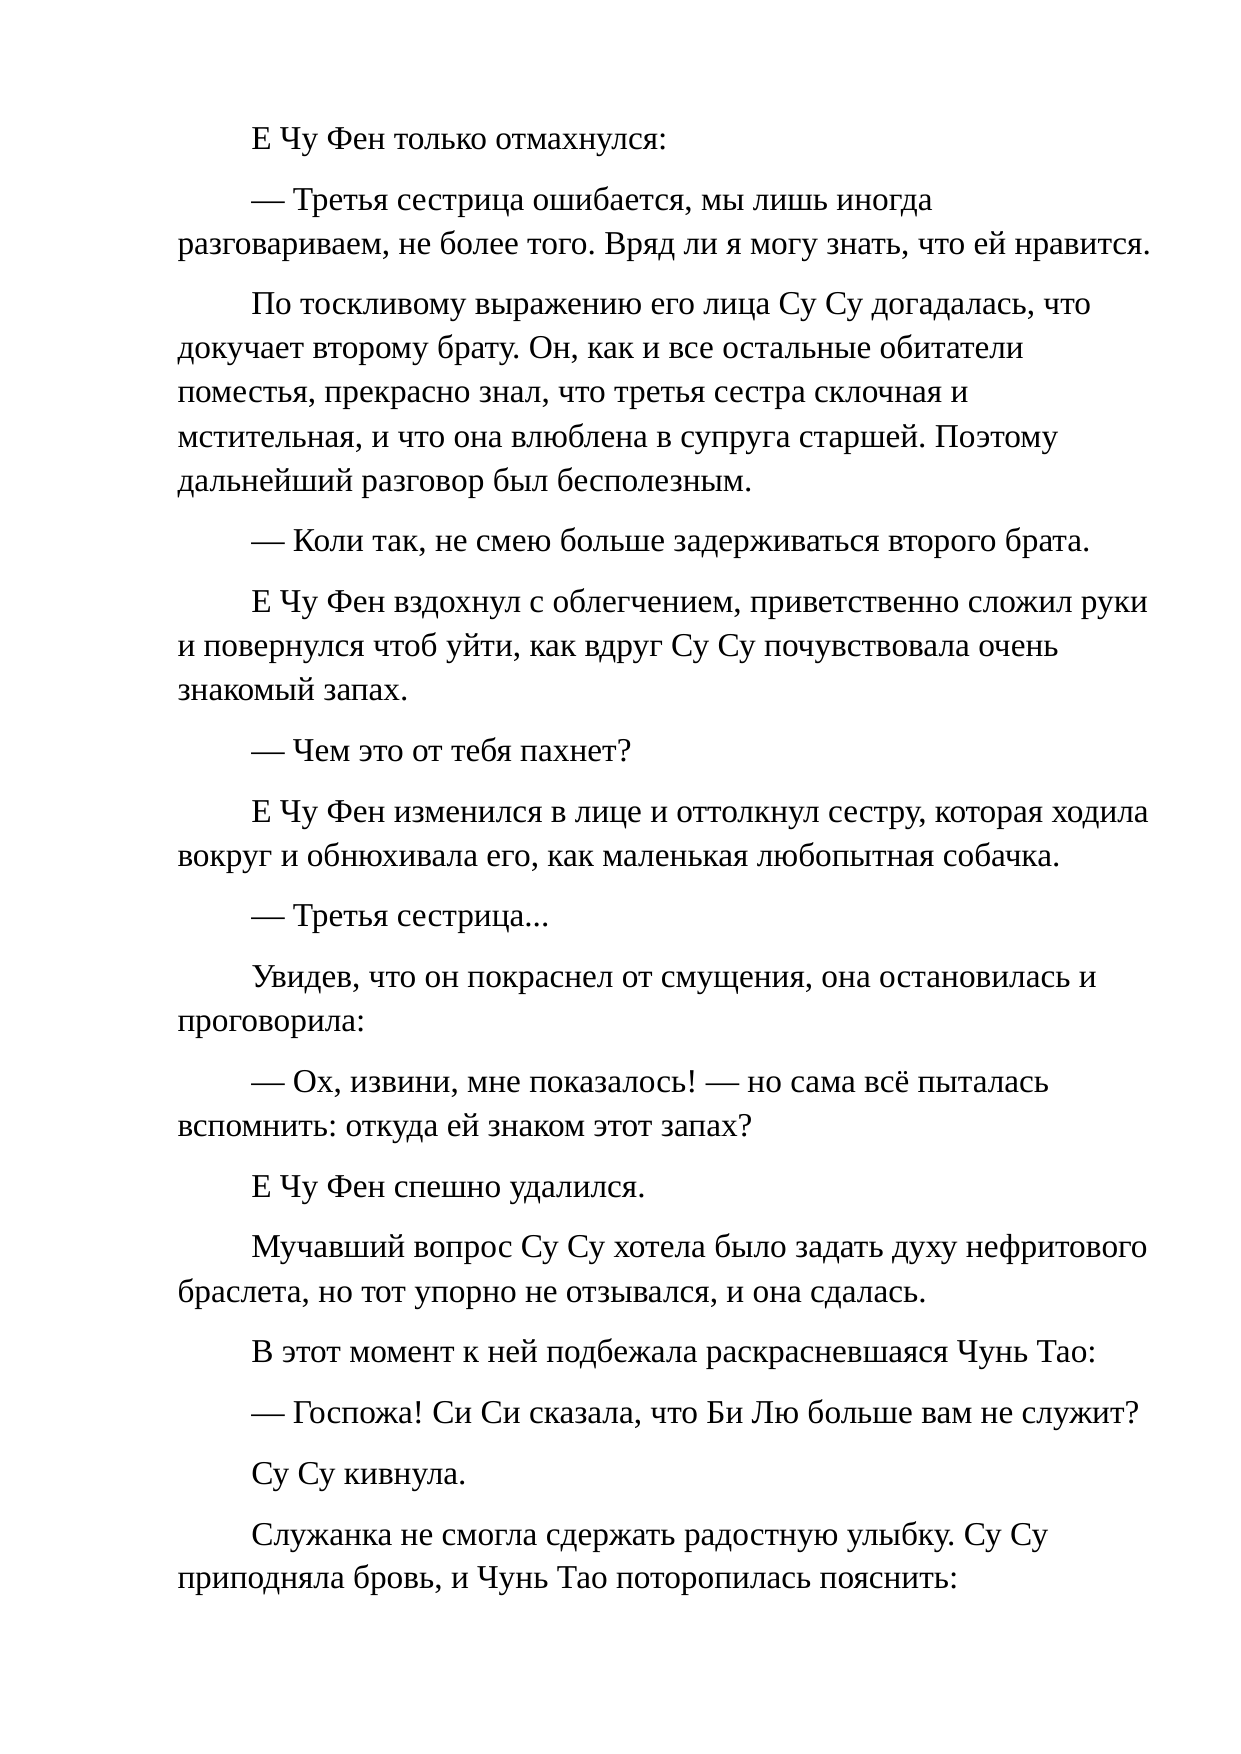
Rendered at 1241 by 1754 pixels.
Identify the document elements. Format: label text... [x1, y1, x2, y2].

text Е Чу Фен изменился в лице и оттолкнул сестру, которая ходила вокруг и обнюхивала его, как маленькая любопытная собачка. [177, 791, 1152, 873]
text — Ох, извини, мне показалось! — но сама всё пыталась вспомнить: откуда ей знаком этот запах? [177, 1061, 1152, 1144]
text — Третья сестрица... [177, 896, 1152, 934]
text Е Чу Фен только отмахнулся: [177, 118, 1152, 156]
text — Коли так, не смею больше задерживаться второго брата. [177, 521, 1152, 559]
text — Чем это от тебя пахнет? [177, 730, 1152, 768]
text Увидев, что он покраснел от смущения, она остановилась и проговорила: [177, 956, 1152, 1039]
text Служанка не смогла сдержать радостную улыбку. Су Су приподняла бровь, и Чунь Тао поторопилась пояснить: [177, 1514, 1152, 1596]
text — Госпожа! Си Си сказала, что Би Лю больше вам не служит? [177, 1392, 1152, 1431]
text По тоскливому выражению его лица Су Су догадалась, что докучает второму брату. Он, как и все остальные обитатели поместья, прекрасно знал, что третья сестра склочная и мстительная, и что она влюблена в супруга старшей. Поэтому дальнейший разговор был бесполезным. [177, 284, 1152, 498]
text Мучавший вопрос Су Су хотела было задать духу нефритового браслета, но тот упорно не отзывался, и она сдалась. [177, 1227, 1152, 1309]
text — Третья сестрица ошибается, мы лишь иногда разговариваем, не более того. Вряд ли я могу знать, что ей нравится. [177, 179, 1152, 261]
text Су Су кивнула. [177, 1453, 1152, 1491]
text Е Чу Фен спешно удалился. [177, 1166, 1152, 1204]
text Е Чу Фен вздохнул с облегчением, приветственно сложил руки и повернулся чтоб уйти, как вдруг Су Су почувствовала очень знакомый запах. [177, 581, 1152, 708]
text В этот момент к ней подбежала раскрасневшаяся Чунь Тао: [177, 1332, 1152, 1370]
